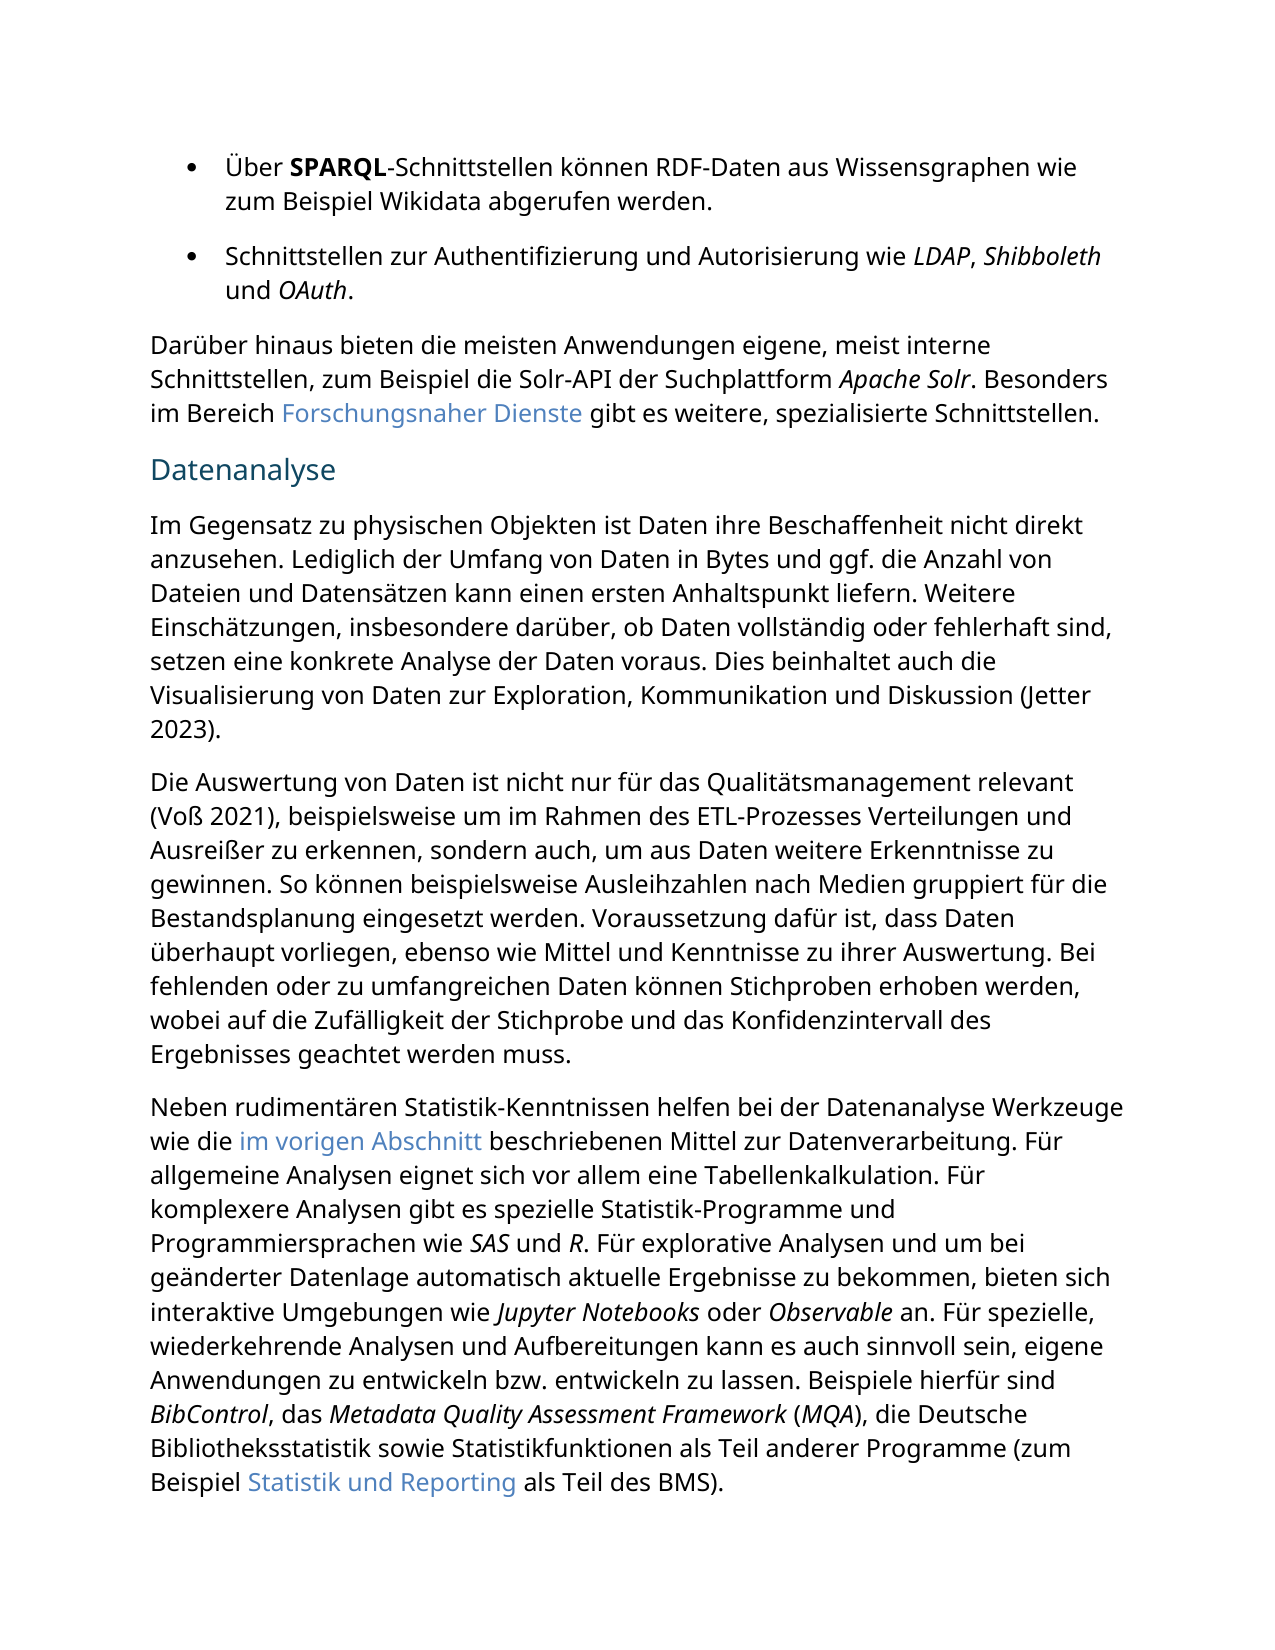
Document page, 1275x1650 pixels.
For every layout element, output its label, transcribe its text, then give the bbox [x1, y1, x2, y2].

list Schnittstellen zur Authentifizierung und Autorisierung wie LDAP, Shibboleth und OAuth. [187, 239, 1125, 307]
text Darüber hinaus bieten die meisten Anwendungen eigene, meist interne Schnittstellen, zum Beispiel die Solr-API der Suchplattform Apache Solr. Besonders im Bereich Forschungsnaher Dienste gibt es weitere, spezialisierte Schnittstellen. [150, 328, 1125, 430]
list Über SPARQL-Schnittstellen können RDF-Daten aus Wissensgraphen wie zum Beispiel Wikidata abgerufen werden. [187, 150, 1125, 218]
text Die Auswertung von Daten ist nicht nur für das Qualitätsmanagement relevant (Voß 2021), beispielsweise um im Rahmen des ETL-Prozesses Verteilungen und Ausreißer zu erkennen, sondern auch, um aus Daten weitere Erkenntnisse zu gewinnen. So können beispielsweise Ausleihzahlen nach Medien gruppiert für die Bestandsplanung eingesetzt werden. Voraussetzung dafür ist, dass Daten überhaupt vorliegen, ebenso wie Mittel und Kenntnisse zu ihrer Auswertung. Bei fehlenden oder zu umfangreichen Daten können Stichproben erhoben werden, wobei auf die Zufälligkeit der Stichprobe und das Konfidenzintervall des Ergebnisses geachtet werden muss. [150, 764, 1125, 1071]
text Neben rudimentären Statistik-Kenntnissen helfen bei der Datenanalyse Werkzeuge wie die im vorigen Abschnitt beschriebenen Mittel zur Datenverarbeitung. Für allgemeine Analysen eignet sich vor allem eine Tabellenkalkulation. Für komplexere Analysen gibt es spezielle Statistik-Programme und Programmiersprachen wie SAS und R. Für explorative Analysen und um bei geänderter Datenlage automatisch aktuelle Ergebnisse zu bekommen, bieten sich interaktive Umgebungen wie Jupyter Notebooks oder Observable an. Für spezielle, wiederkehrende Analysen und Aufbereitungen kann es auch sinnvoll sein, eigene Anwendungen zu entwickeln bzw. entwickeln zu lassen. Beispiele hierfür sind BibControl, das Metadata Quality Assessment Framework (MQA), die Deutsche Bibliotheksstatistik sowie Statistikfunktionen als Teil anderer Programme (zum Beispiel Statistik und Reporting als Teil des BMS). [150, 1090, 1125, 1498]
text Im Gegensatz zu physischen Objekten ist Daten ihre Beschaffenheit nicht direkt anzusehen. Lediglich der Umfang von Daten in Bytes und ggf. die Anzahl von Dateien und Datensätzen kann einen ersten Anhaltspunkt liefern. Weitere Einschätzungen, insbesondere darüber, ob Daten vollständig oder fehlerhaft sind, setzen eine konkrete Analyse der Daten voraus. Dies beinhaltet auch die Visualisierung von Daten zur Exploration, Kommunikation und Diskussion (Jetter 2023). [150, 507, 1125, 746]
subtitle Datenanalyse [150, 449, 1125, 488]
